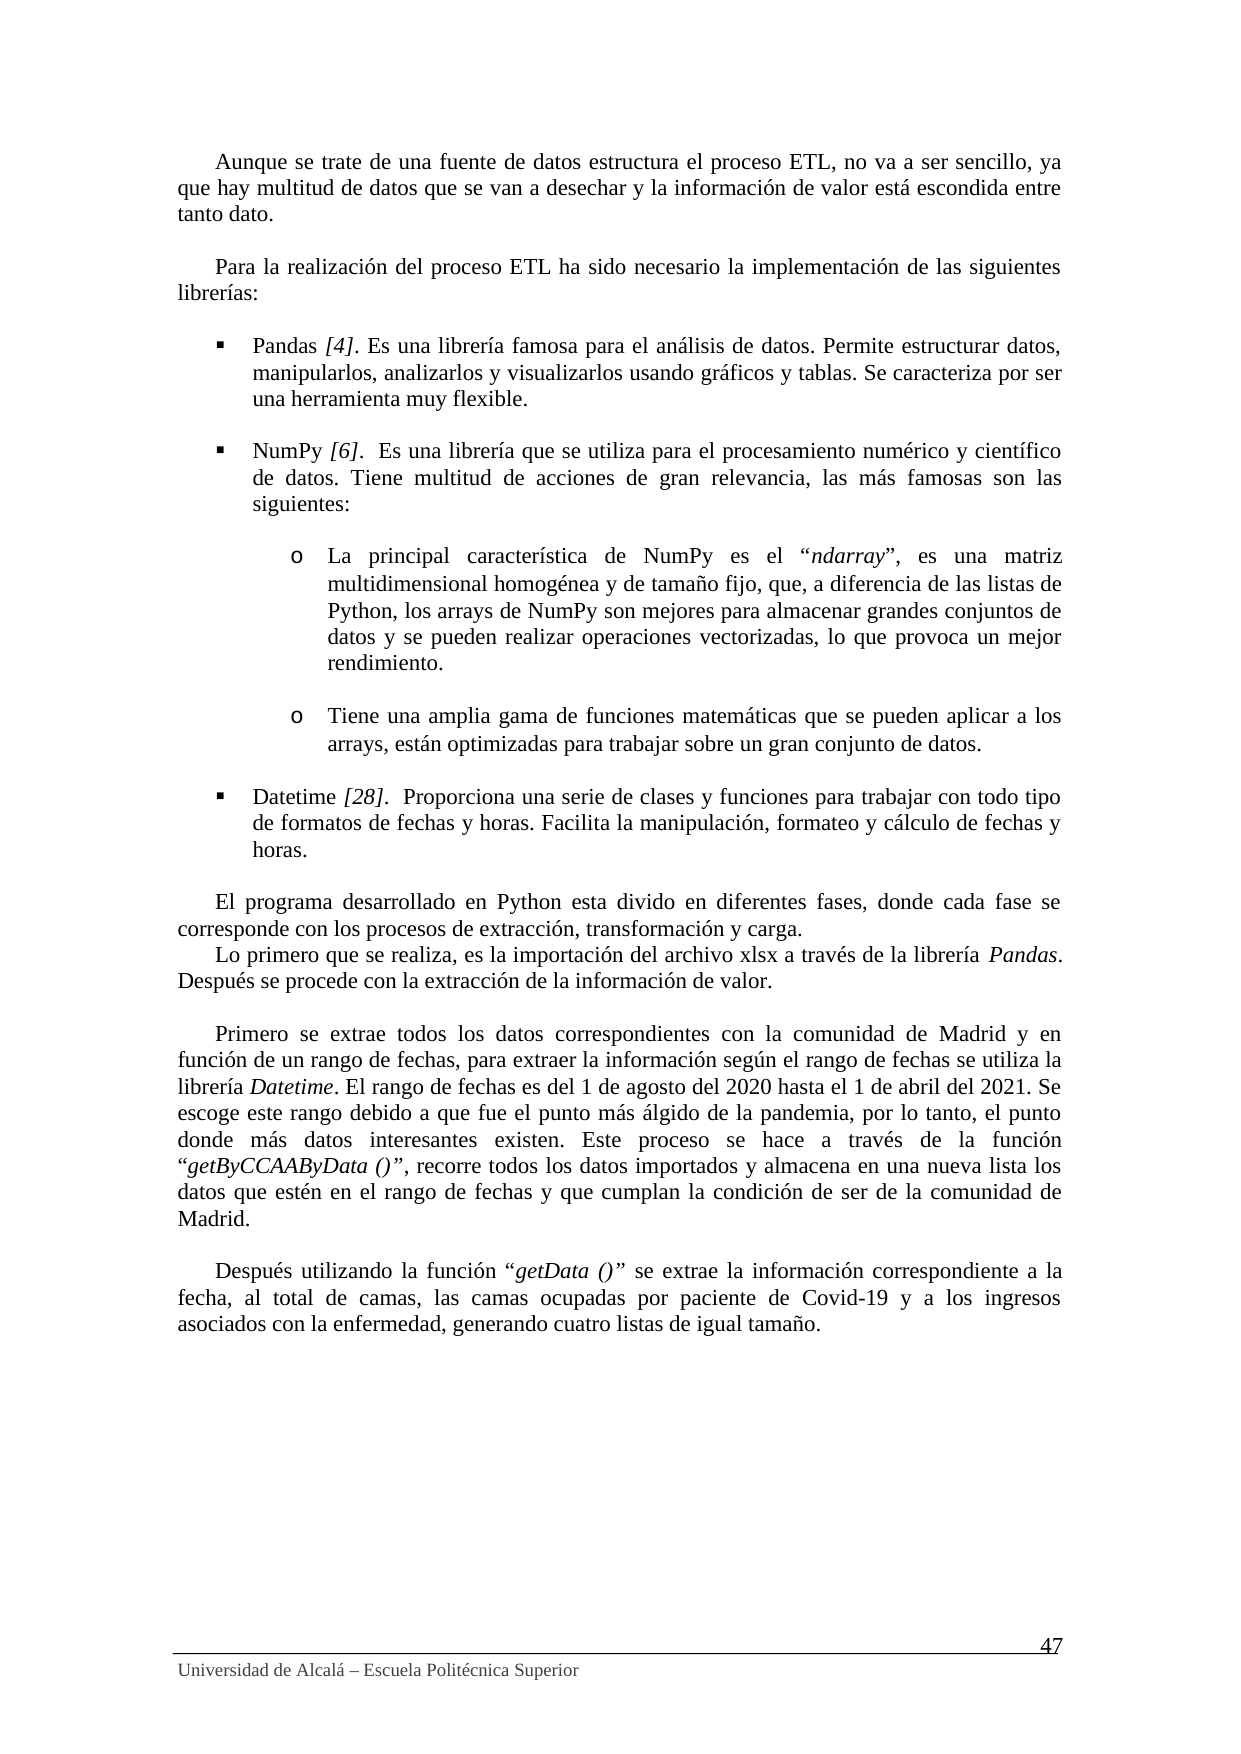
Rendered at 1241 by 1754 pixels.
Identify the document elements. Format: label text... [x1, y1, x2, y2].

text Lo primero que se realiza, es la importación del archivo xlsx a través de la librería Pandas. Después se procede con la extracción de la información de valor. [177, 941, 1063, 994]
list NumPy [6]. Es una librería que se utiliza para el procesamiento numérico y científico de datos. Tiene multitud de acciones de gran relevancia, las más famosas son las siguientes: [215, 438, 1063, 517]
text Aunque se trate de una fuente de datos estructura el proceso ETL, no va a ser sencillo, ya que hay multitud de datos que se van a desechar y la información de valor está escondida entre tanto dato. [177, 148, 1063, 227]
list Pandas [4]. Es una librería famosa para el análisis de datos. Permite estructurar datos, manipularlos, analizarlos y visualizarlos usando gráficos y tablas. Se caracteriza por ser una herramienta muy flexible. [215, 332, 1063, 411]
text Para la realización del proceso ETL ha sido necesario la implementación de las siguientes librerías: [177, 253, 1063, 306]
text Después utilizando la función “getData ()” se extrae la información correspondiente a la fecha, al total de camas, las camas ocupadas por paciente de Covid-19 y a los ingresos asociados con la enfermedad, generando cuatro listas de igual tamaño. [177, 1257, 1063, 1336]
text Primero se extrae todos los datos correspondientes con la comunidad de Madrid y en función de un rango de fechas, para extraer la información según el rango de fechas se utiliza la librería Datetime. El rango de fechas es del 1 de agosto del 2020 hasta el 1 de abril del 2021. Se escoge este rango debido a que fue el punto más álgido de la pandemia, por lo tanto, el punto donde más datos interesantes existen. Este proceso se hace a través de la función “getByCCAAByData ()”, recorre todos los datos importados y almacena en una nueva lista los datos que estén en el rango de fechas y que cumplan la condición de ser de la comunidad de Madrid. [177, 1020, 1063, 1231]
list Datetime [28]. Proporciona una serie de clases y funciones para trabajar con todo tipo de formatos de fechas y horas. Facilita la manipulación, formateo y cálculo de fechas y horas. [215, 783, 1063, 862]
list La principal característica de NumPy es el “ndarray”, es una matriz multidimensional homogénea y de tamaño fijo, que, a diferencia de las listas de Python, los arrays de NumPy son mejores para almacenar grandes conjuntos de datos y se pueden realizar operaciones vectorizadas, lo que provoca un mejor rendimiento. [290, 542, 1063, 676]
text El programa desarrollado en Python esta divido en diferentes fases, donde cada fase se corresponde con los procesos de extracción, transformación y carga. [177, 888, 1063, 941]
list Tiene una amplia gama de funciones matemáticas que se pueden aplicar a los arrays, están optimizadas para trabajar sobre un gran conjunto de datos. [290, 702, 1063, 757]
